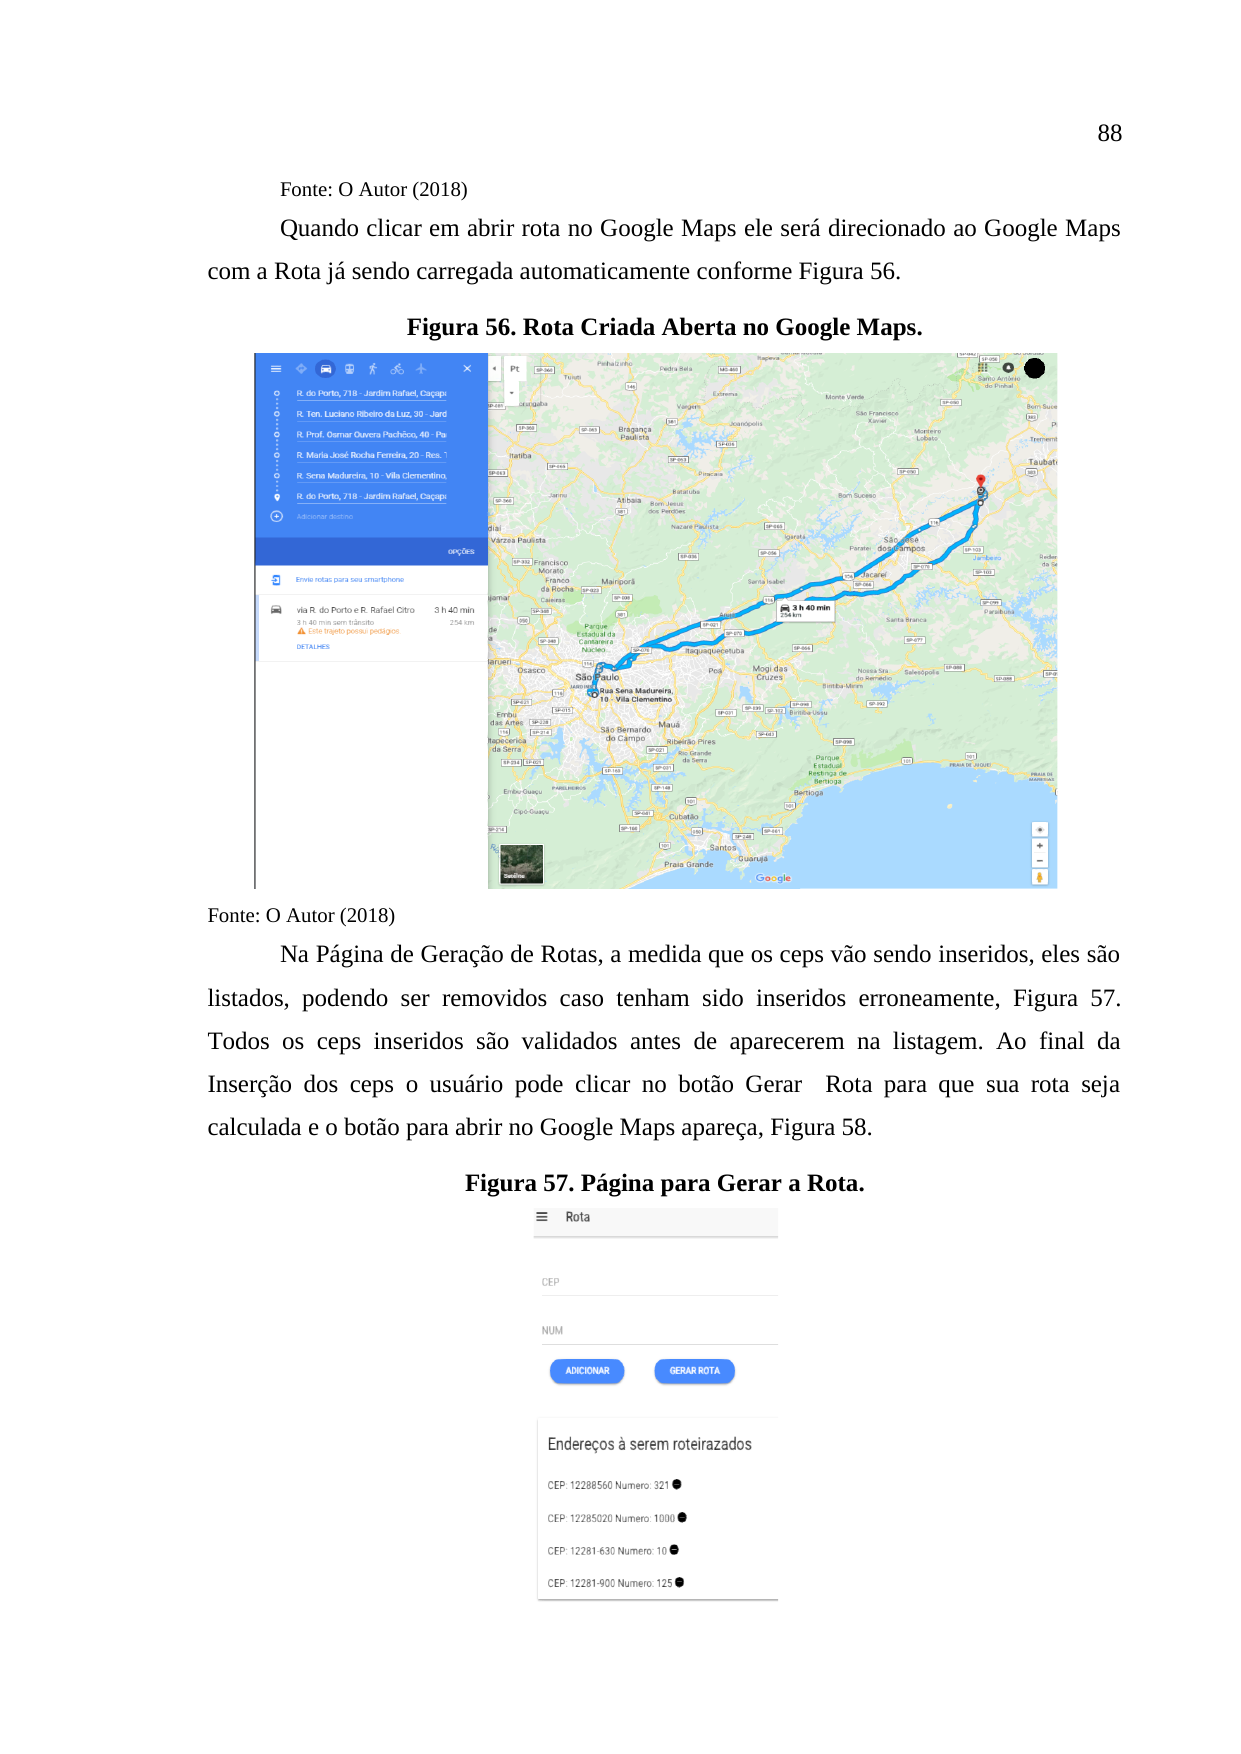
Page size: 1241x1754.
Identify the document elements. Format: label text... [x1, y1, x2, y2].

text Fonte: O Autor (2018) [207, 177, 1122, 201]
picture [254, 353, 1058, 889]
text Fonte: O Autor (2018) [207, 903, 1122, 927]
text Figura 57. Página para Gerar a Rota. [207, 1168, 1122, 1196]
text Figura 56. Rota Criada Aberta no Google Maps. [207, 312, 1122, 341]
text Na Página de Geração de Rotas, a medida que os ceps vão sendo inseridos, eles são listados, podendo ser removidos caso tenham sido inseridos erroneamente, Figura 57. Todos os ceps inseridos são validados antes de aparecerem na listagem. Ao final da Inserção dos ceps o usuário pode clicar no botão Gerar Rota para que sua rota seja calculada e o botão para abrir no Google Maps apareça, Figura 58. [207, 939, 1122, 1141]
picture [533, 1208, 779, 1612]
text Quando clicar em abrir rota no Google Maps ele será direcionado ao Google Maps com a Rota já sendo carregada automaticamente conforme Figura 56. [207, 213, 1122, 285]
